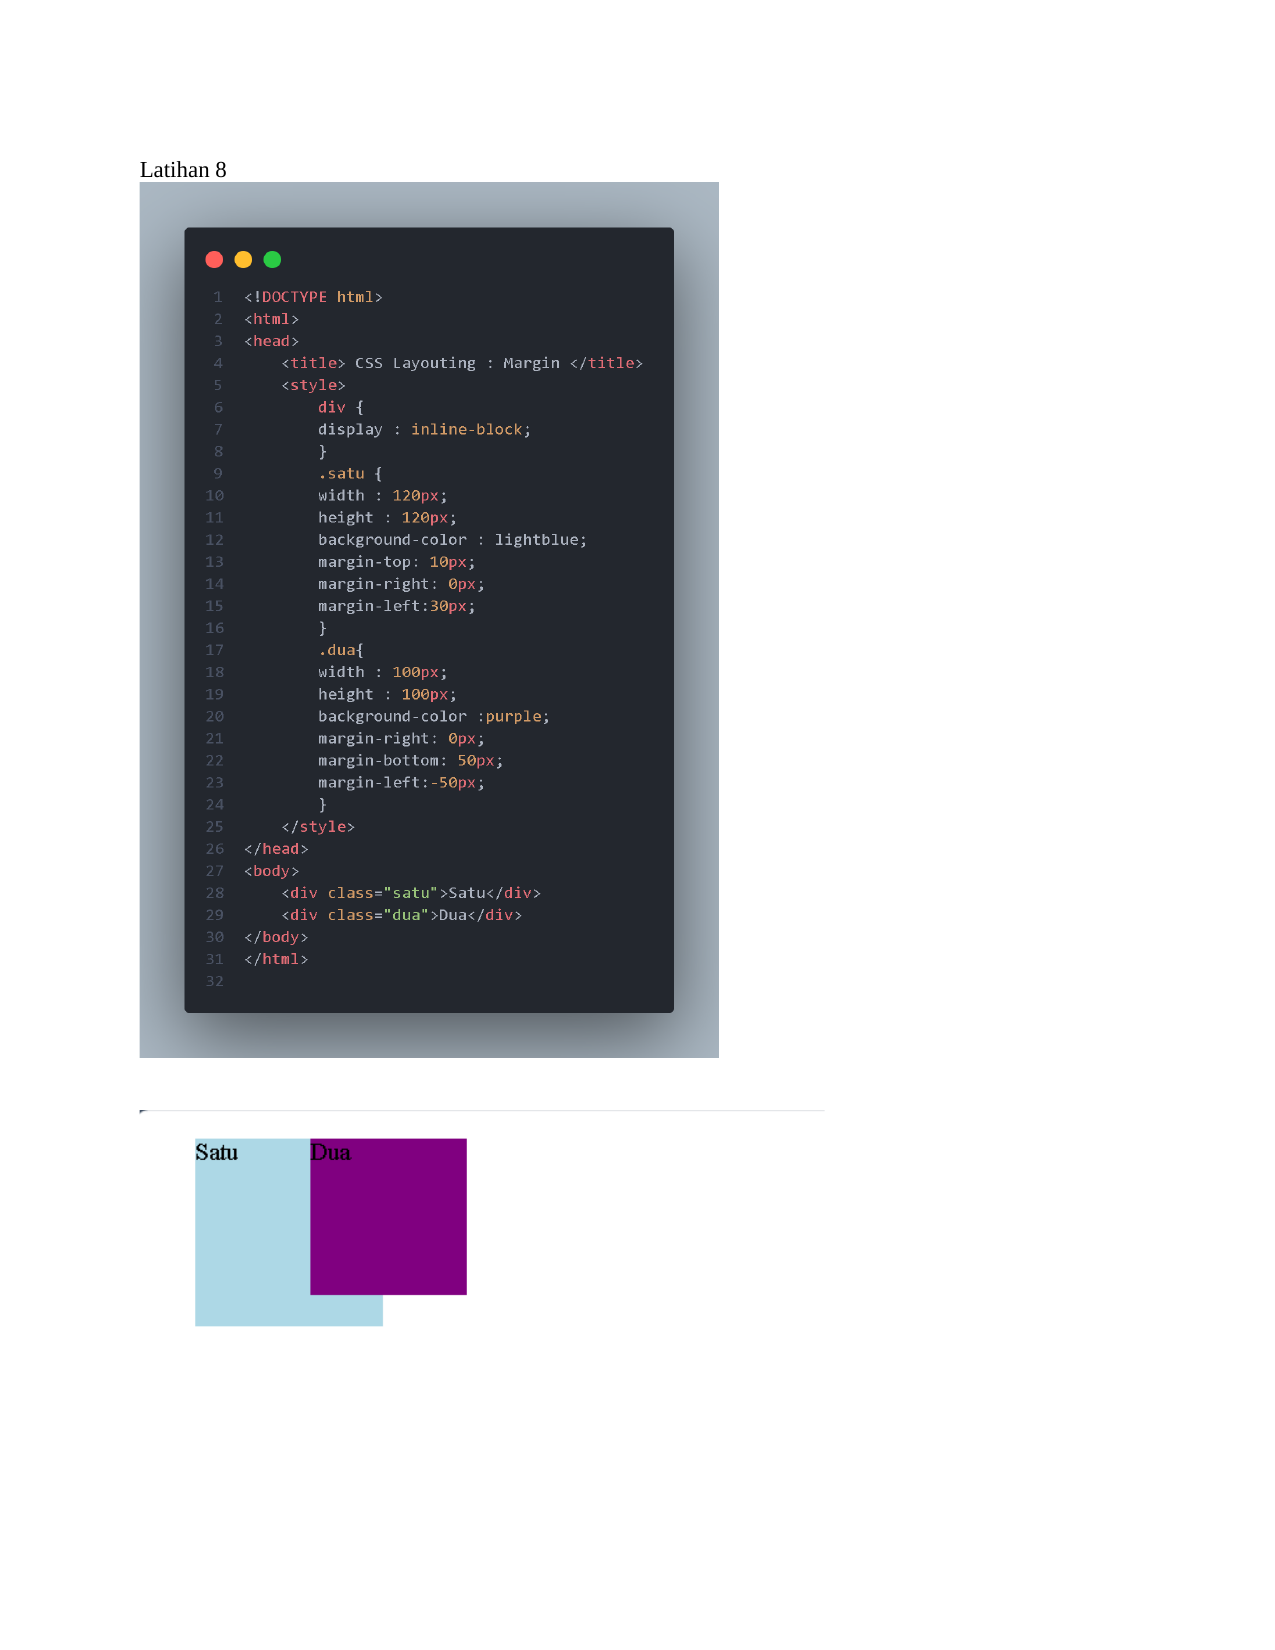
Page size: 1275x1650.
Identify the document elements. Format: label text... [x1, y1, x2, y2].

text Latihan 8 [139, 156, 1214, 183]
picture [139, 182, 719, 1058]
picture [139, 1110, 825, 1434]
